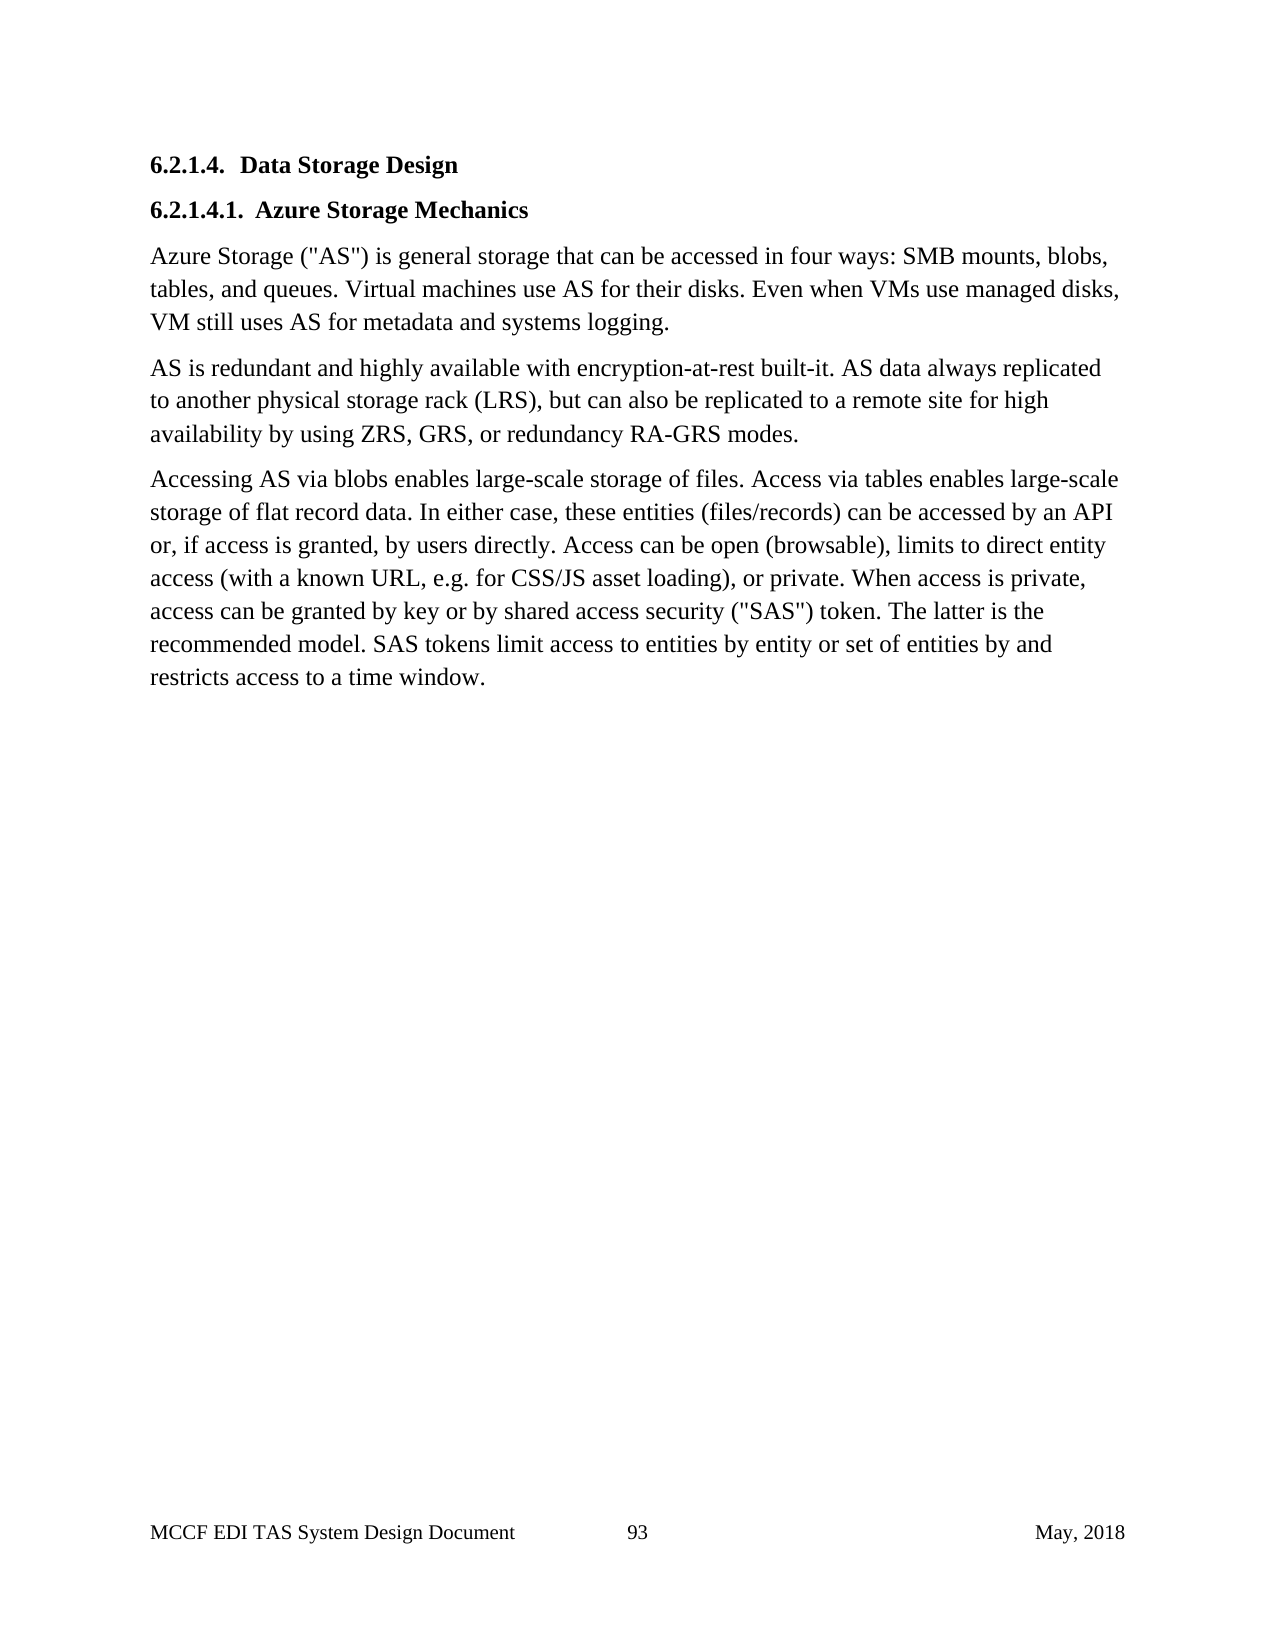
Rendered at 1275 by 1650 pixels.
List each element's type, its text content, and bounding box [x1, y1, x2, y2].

subtitle Data Storage Design [150, 150, 1125, 179]
text AS is redundant and highly available with encryption-at-rest built-it. AS data always replicated to another physical storage rack (LRS), but can also be replicated to a remote site for high availability by using ZRS, GRS, or redundancy RA-GRS modes. [150, 353, 1125, 447]
subtitle Azure Storage Mechanics [150, 196, 1125, 224]
text Accessing AS via blobs enables large-scale storage of files. Access via tables enables large-scale storage of flat record data. In either case, these entities (files/records) can be accessed by an API or, if access is granted, by users directly. Access can be open (browsable), limits to direct entity access (with a known URL, e.g. for CSS/JS asset loading), or private. When access is private, access can be granted by key or by shared access security ("SAS") token. The latter is the recommended model. SAS tokens limit access to entities by entity or set of entities by and restricts access to a time window. [150, 464, 1125, 691]
text Azure Storage ("AS") is general storage that can be accessed in four ways: SMB mounts, blobs, tables, and queues. Virtual machines use AS for their disks. Even when VMs use managed disks, VM still uses AS for metadata and systems logging. [150, 241, 1125, 336]
